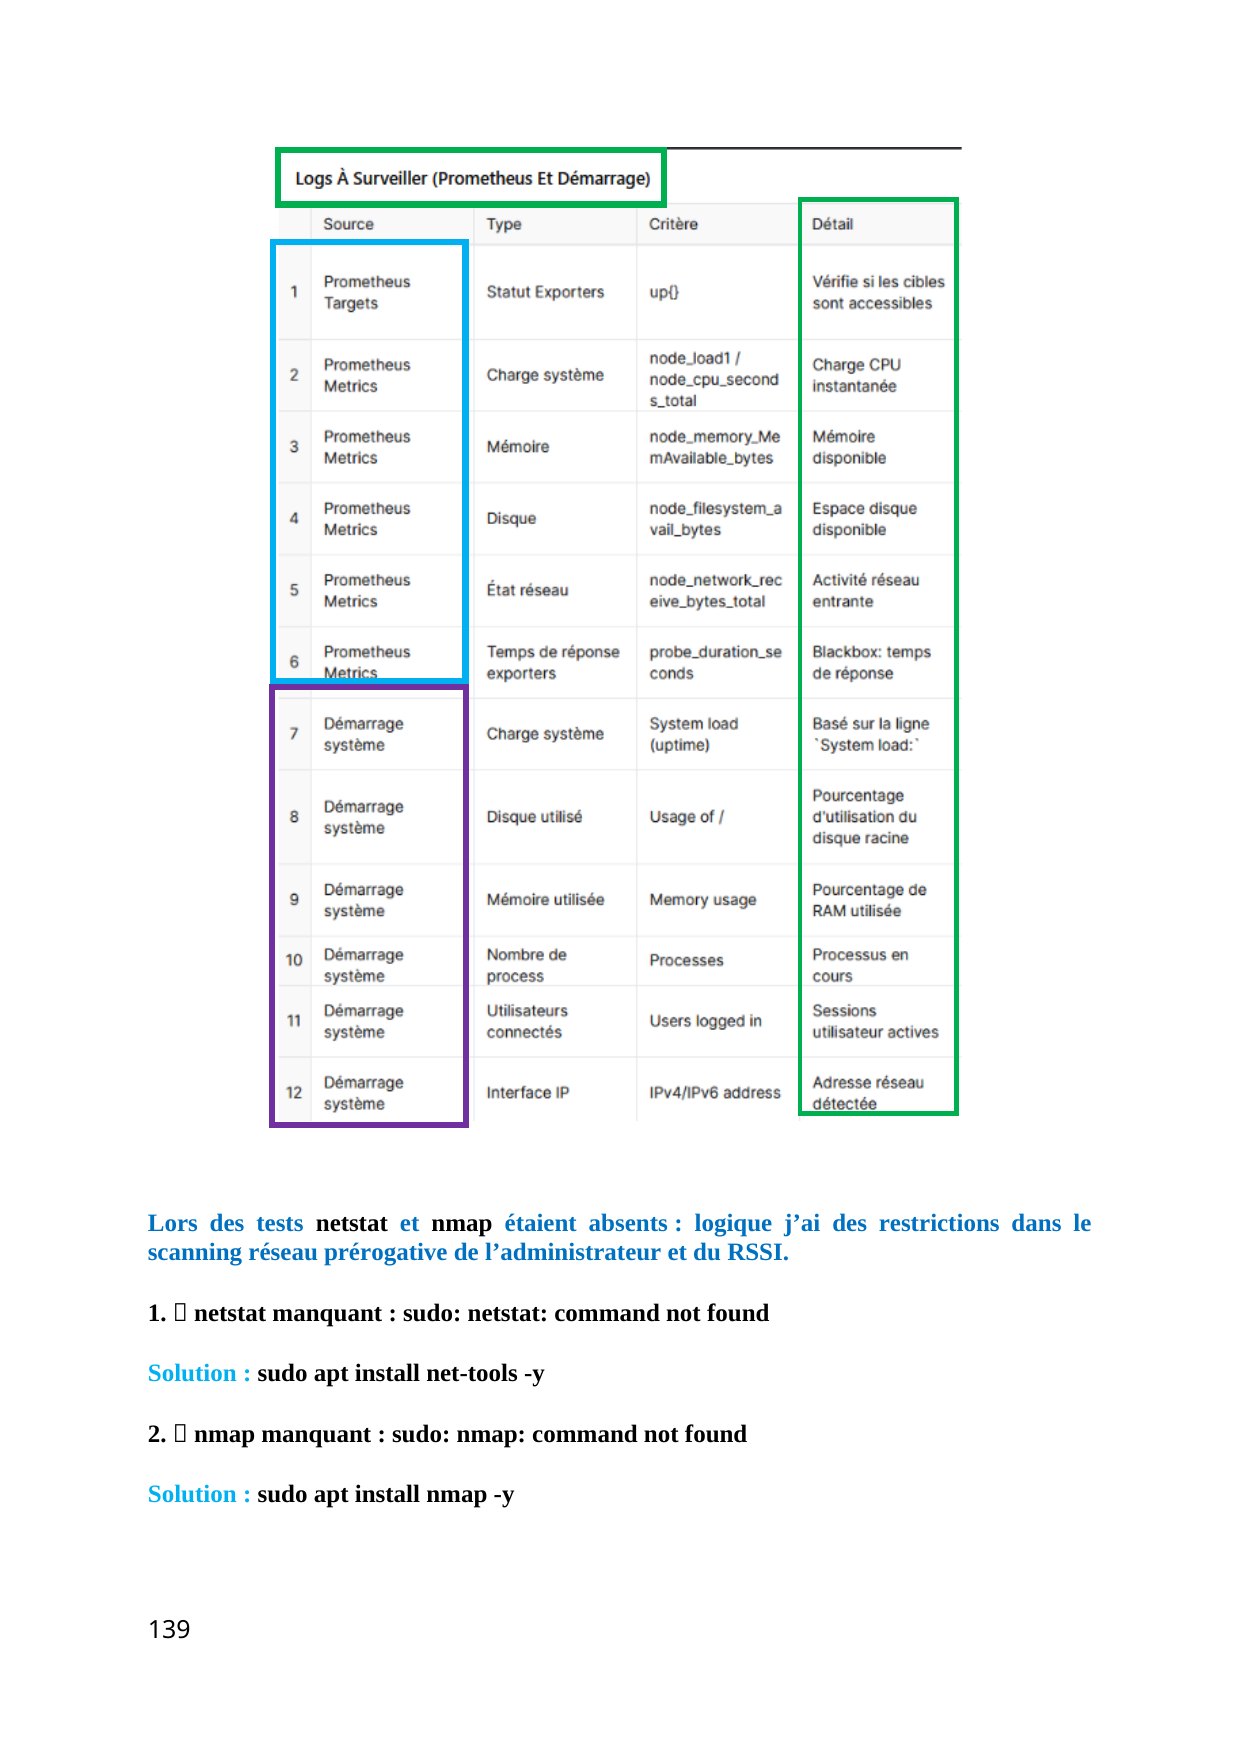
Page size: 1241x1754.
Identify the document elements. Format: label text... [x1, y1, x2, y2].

picture [278, 690, 463, 1121]
picture [278, 147, 962, 1121]
text Solution : sudo apt install net-tools -y [148, 1358, 1093, 1387]
text Solution : sudo apt install nmap -y [148, 1479, 1093, 1508]
picture [278, 246, 461, 677]
text Lors des tests netstat et nmap étaient absents : logique j’ai des restrictions dans le scanning réseau prérogative de l’administrateur et du RSSI. [148, 1208, 1093, 1266]
text 2. ❌ nmap manquant : sudo: nmap: command not found [148, 1416, 1093, 1450]
text 1. ❌ netstat manquant : sudo: netstat: command not found [148, 1295, 1093, 1329]
picture [281, 153, 661, 201]
